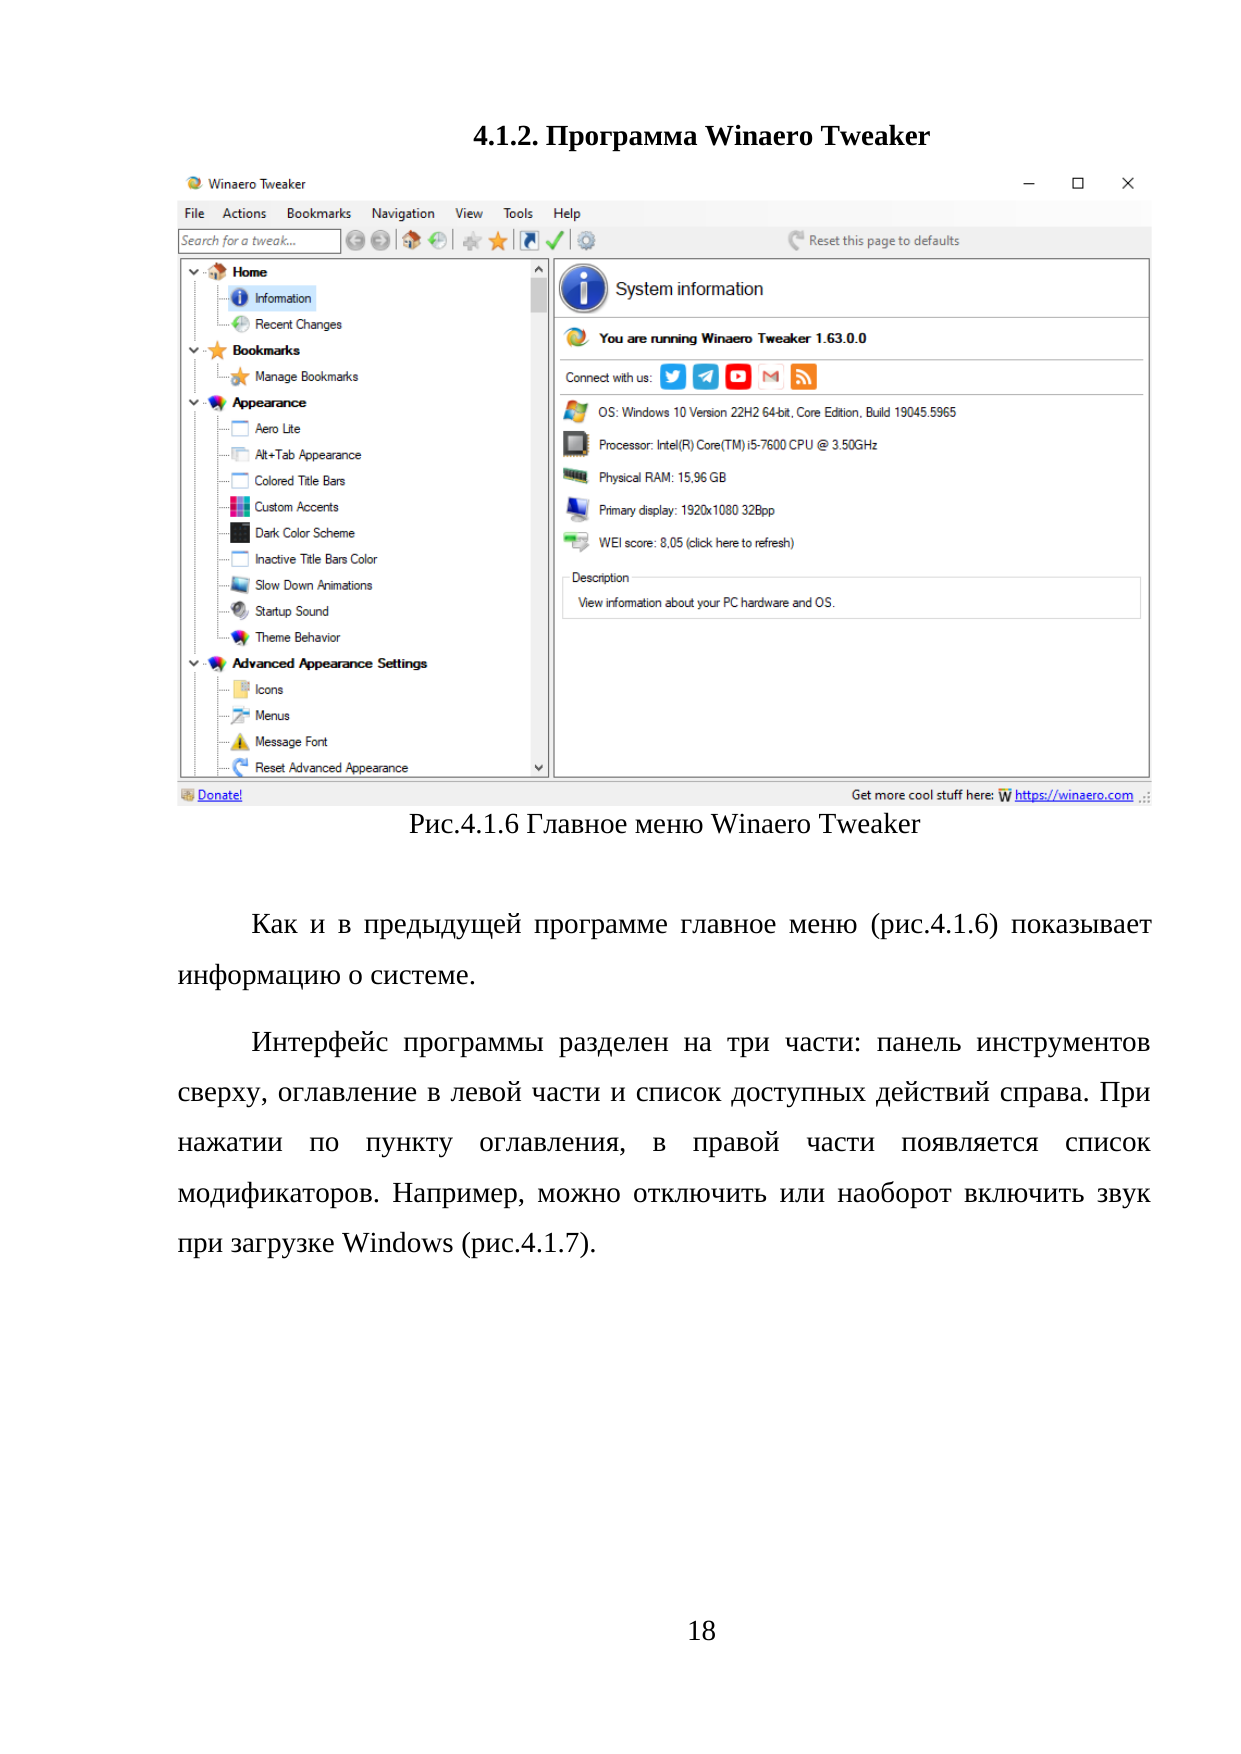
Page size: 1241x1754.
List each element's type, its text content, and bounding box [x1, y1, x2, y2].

subtitle Программа Winaero Tweaker [252, 118, 1152, 152]
text Интерфейс программы разделен на три части: панель инструментов сверху, оглавление в левой части и список доступных действий справа. При нажатии по пункту оглавления, в правой части появляется список модификаторов. Например, можно отключить или наоборот включить звук при загрузке Windows (рис.4.1.7). [177, 1024, 1152, 1258]
text Рис.4.1.6 Главное меню Winaero Tweaker [177, 806, 1152, 839]
text Как и в предыдущей программе главное меню (рис.4.1.6) показывает информацию о системе. [177, 906, 1152, 990]
picture [177, 168, 1152, 806]
